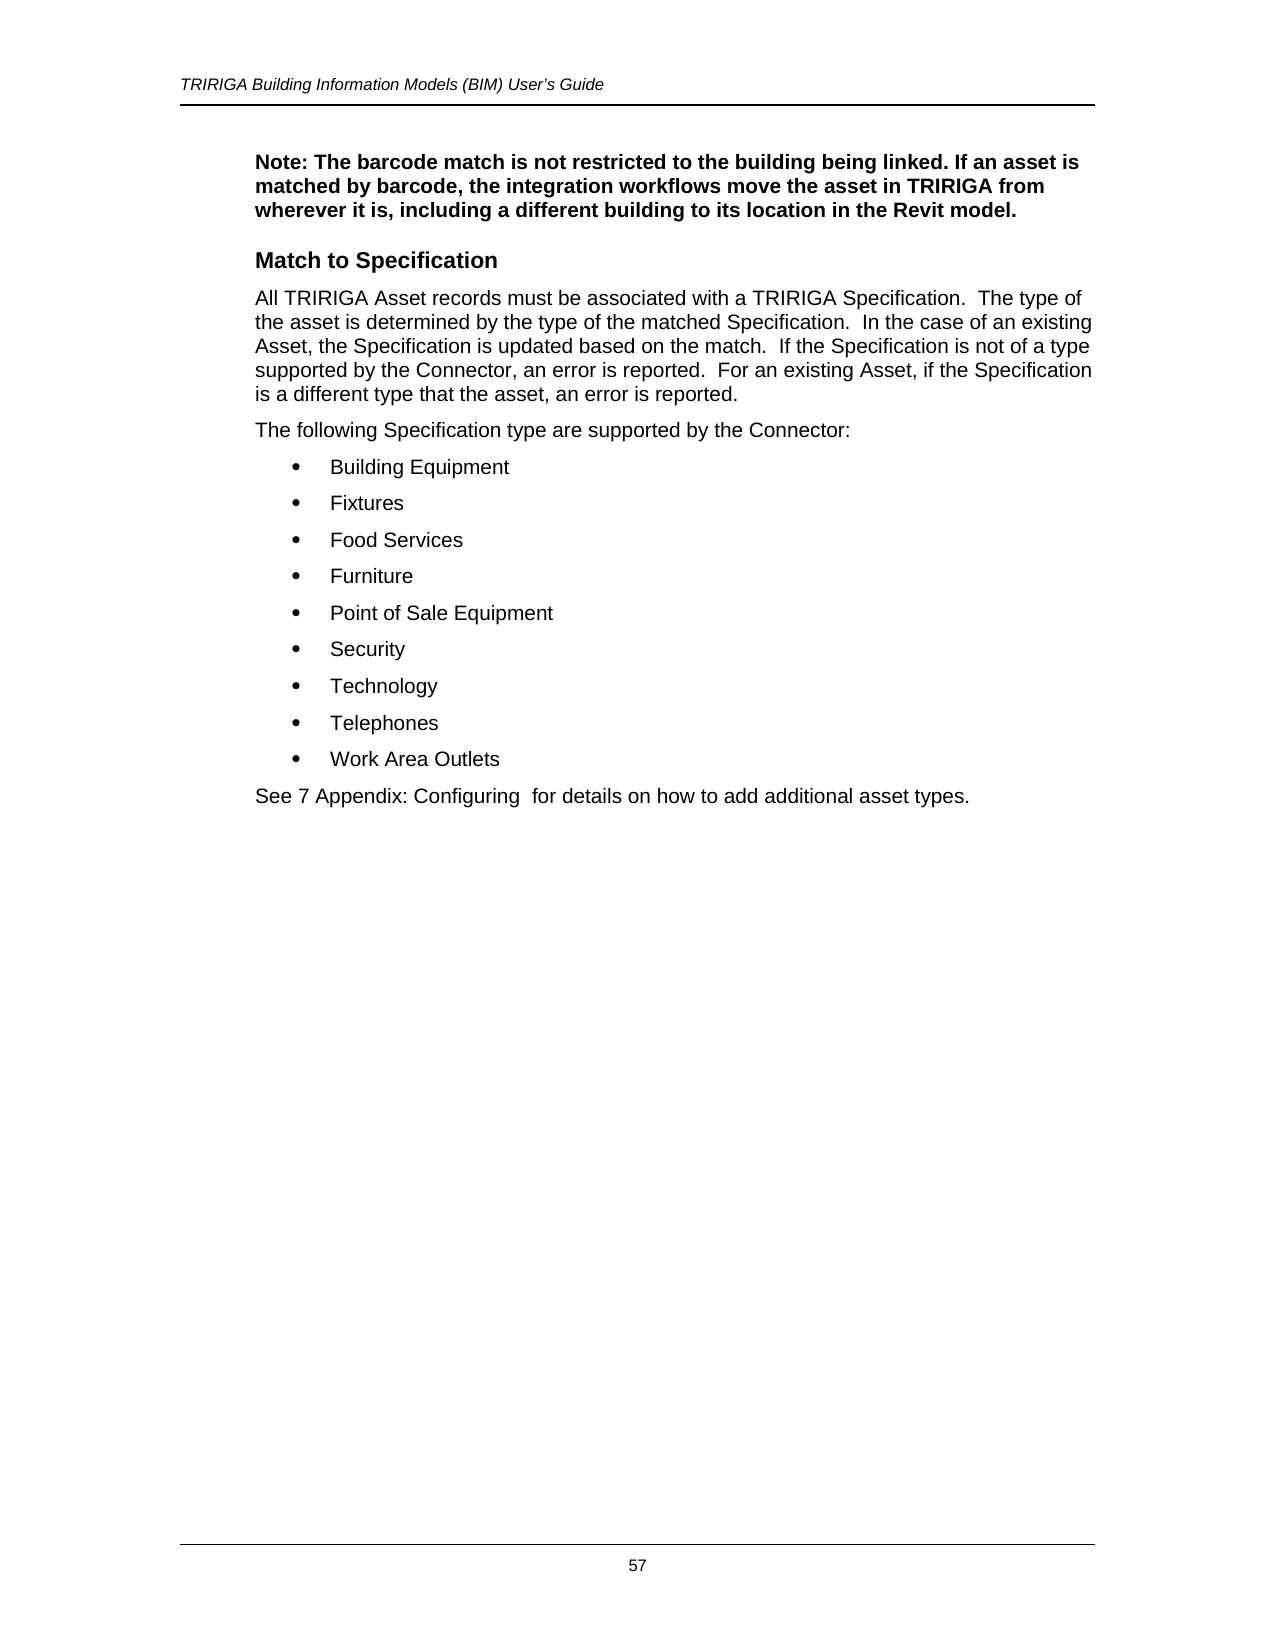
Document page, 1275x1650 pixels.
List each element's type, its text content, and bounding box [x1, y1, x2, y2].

list Security [292, 637, 1095, 661]
text All TRIRIGA Asset records must be associated with a TRIRIGA Specification. The type of the asset is determined by the type of the matched Specification. In the case of an existing Asset, the Specification is updated based on the match. If the Specification is not of a type supported by the Connector, an error is reported. For an existing Asset, if the Specification is a different type that the asset, an error is reported. [255, 286, 1095, 406]
list Technology [292, 674, 1095, 698]
text See 7 Appendix: Configuring for details on how to add additional asset types. [255, 783, 1095, 807]
list Building Equipment [292, 454, 1095, 478]
list Fixtures [292, 491, 1095, 515]
list Furniture [292, 564, 1095, 588]
list Work Area Outlets [292, 747, 1095, 771]
list Point of Sale Equipment [292, 601, 1095, 625]
list Telephones [292, 710, 1095, 734]
text Note: The barcode match is not restricted to the building being linked. If an asset is matched by barcode, the integration workflows move the asset in TRIRIGA from wherever it is, including a different building to its location in the Revit model. [255, 150, 1095, 222]
list Food Services [292, 528, 1095, 552]
subtitle Match to Specification [255, 247, 1095, 273]
text The following Specification type are supported by the Connector: [255, 418, 1095, 442]
